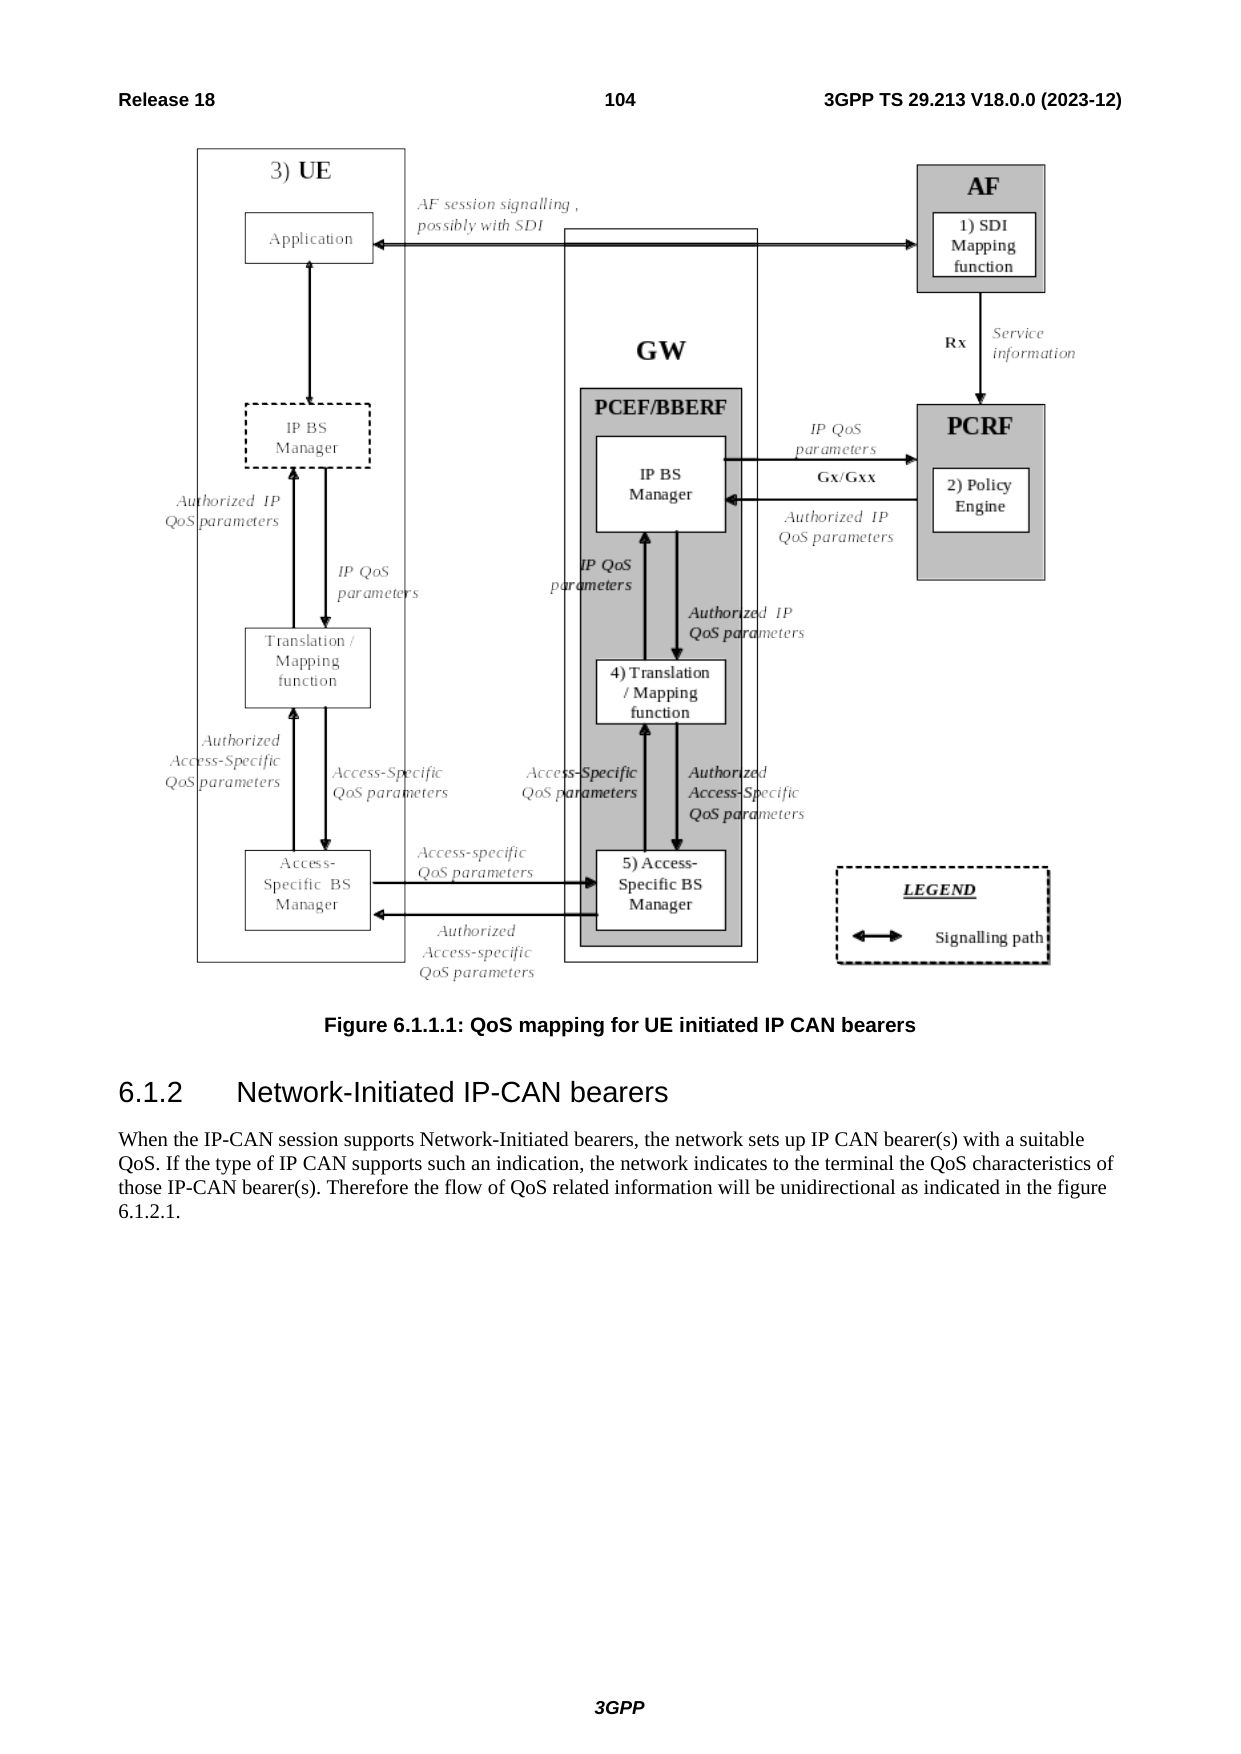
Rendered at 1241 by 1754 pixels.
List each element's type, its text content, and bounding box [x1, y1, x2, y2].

subtitle 6.1.2 Network-Initiated IP-CAN bearers [118, 1074, 1122, 1108]
text Figure 6.1.1.1: QoS mapping for UE initiated IP CAN bearers [118, 1013, 1122, 1037]
text When the IP-CAN session supports Network-Initiated bearers, the network sets up IP CAN bearer(s) with a suitable QoS. If the type of IP CAN supports such an indication, the network indicates to the terminal the QoS characteristics of those IP-CAN bearer(s). Therefore the flow of QoS related information will be unidirectional as indicated in the figure 6.1.2.1. [118, 1127, 1122, 1223]
